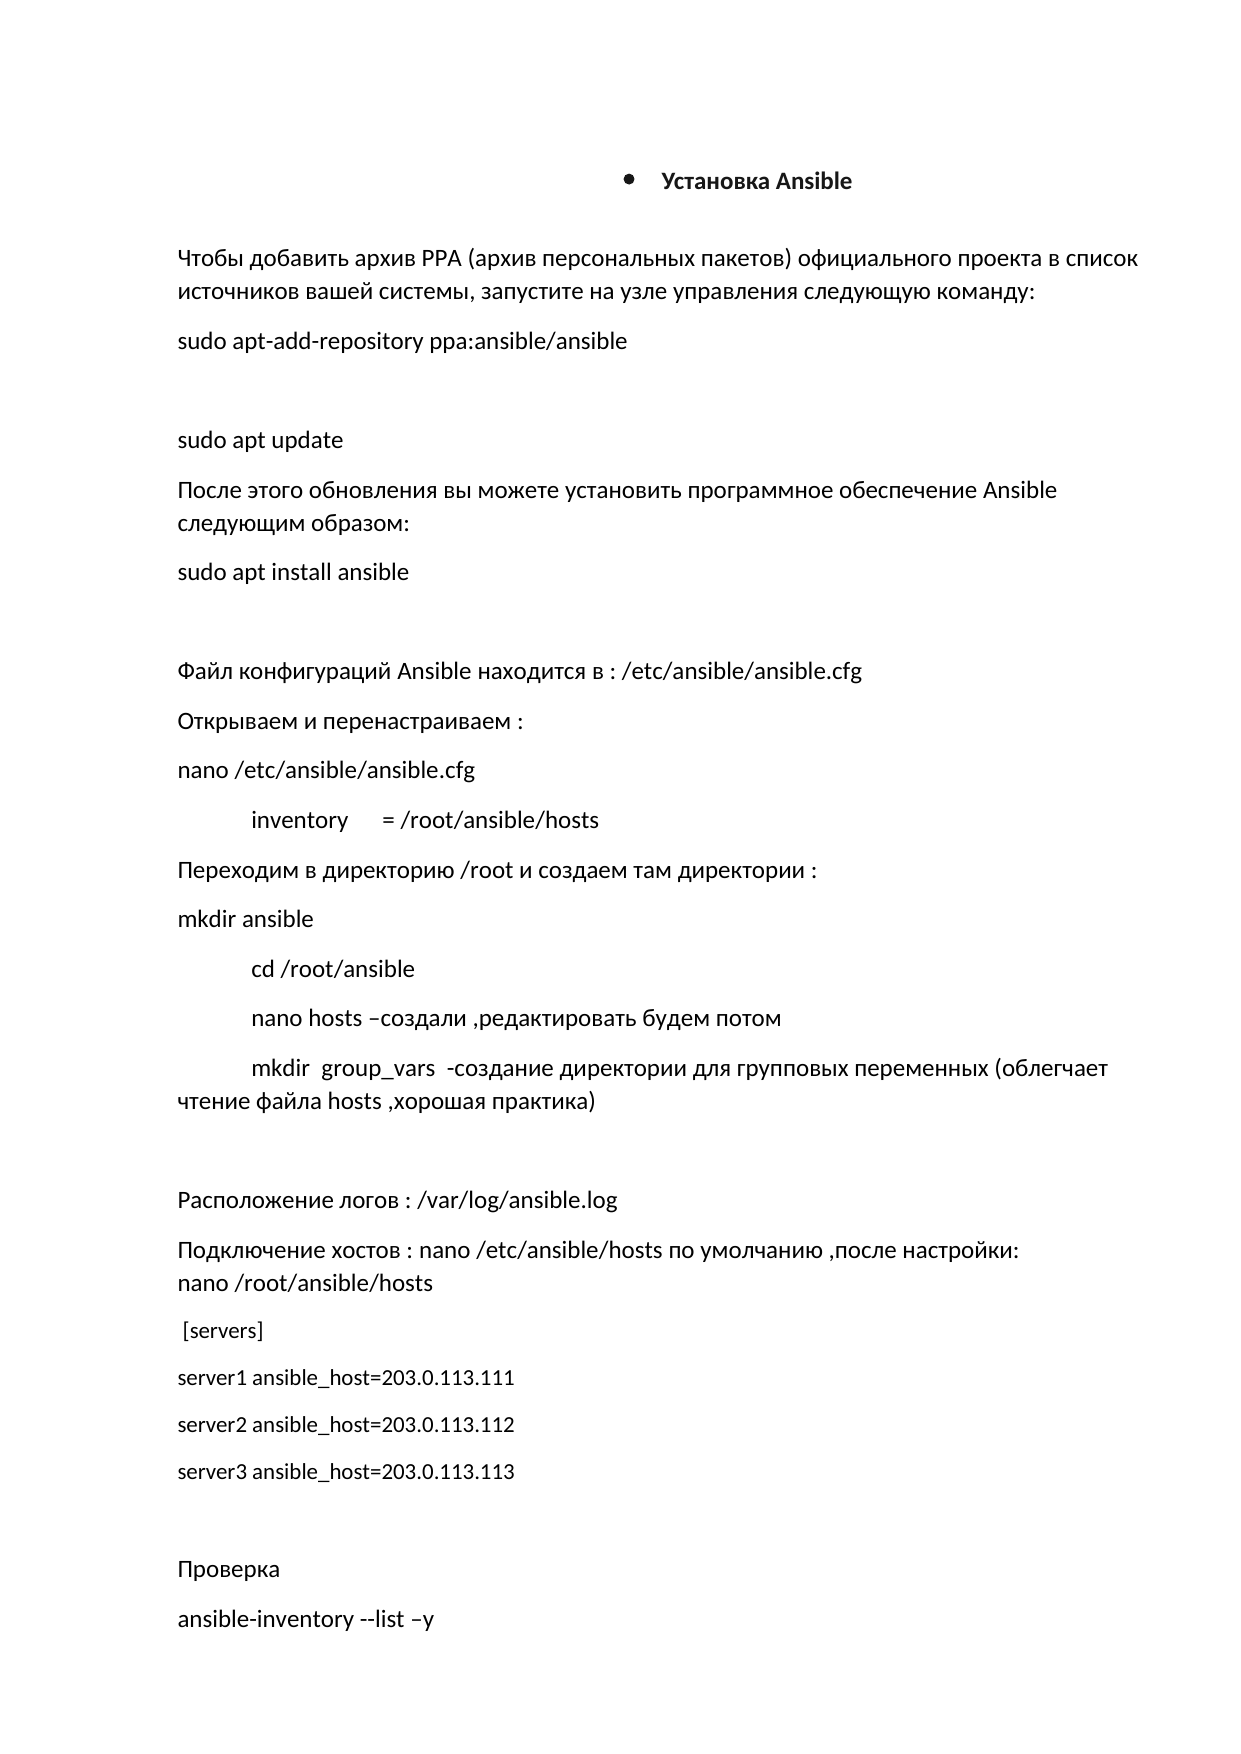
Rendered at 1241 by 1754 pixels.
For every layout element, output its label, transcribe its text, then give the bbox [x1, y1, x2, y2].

text Проверка [177, 1553, 1152, 1584]
text ansible-inventory --list –y [177, 1603, 1152, 1633]
text sudo apt-add-repository ppa:ansible/ansible [177, 325, 1152, 356]
text После этого обновления вы можете установить программное обеспечение Ansible следующим образом: [177, 474, 1152, 537]
text Чтобы добавить архив PPA (архив персональных пакетов) официального проекта в список источников вашей системы, запустите на узле управления следующую команду: [177, 242, 1152, 306]
text sudo apt install ansible [177, 556, 1152, 587]
text nano hosts –создали ,редактировать будем потом [177, 1002, 1152, 1033]
text Открываем и перенастраиваем : [177, 705, 1152, 736]
text server1 ansible_host=203.0.113.111 [177, 1363, 1152, 1391]
text inventory = /root/ansible/hosts [177, 804, 1152, 835]
text [servers] [177, 1316, 1152, 1344]
text Подключение хостов : nano /etc/ansible/hosts по умолчанию ,после настройки: nano /root/ansible/hosts [177, 1234, 1152, 1297]
text Файл конфигураций Ansible находится в : /etc/ansible/ansible.cfg [177, 655, 1152, 686]
text mkdir ansible [177, 903, 1152, 934]
text sudo apt update [177, 424, 1152, 455]
text nano /etc/ansible/ansible.cfg [177, 754, 1152, 785]
text server3 ansible_host=203.0.113.113 [177, 1457, 1152, 1485]
text cd /root/ansible [177, 953, 1152, 983]
text server2 ansible_host=203.0.113.112 [177, 1410, 1152, 1438]
text Расположение логов : /var/log/ansible.log [177, 1184, 1152, 1215]
list Установка Ansible [325, 165, 1152, 196]
text mkdir group_vars -создание директории для групповых переменных (облегчает чтение файлa hosts ,хорошая практика) [177, 1052, 1152, 1116]
text Переходим в директорию /root и создаем там директории : [177, 854, 1152, 884]
